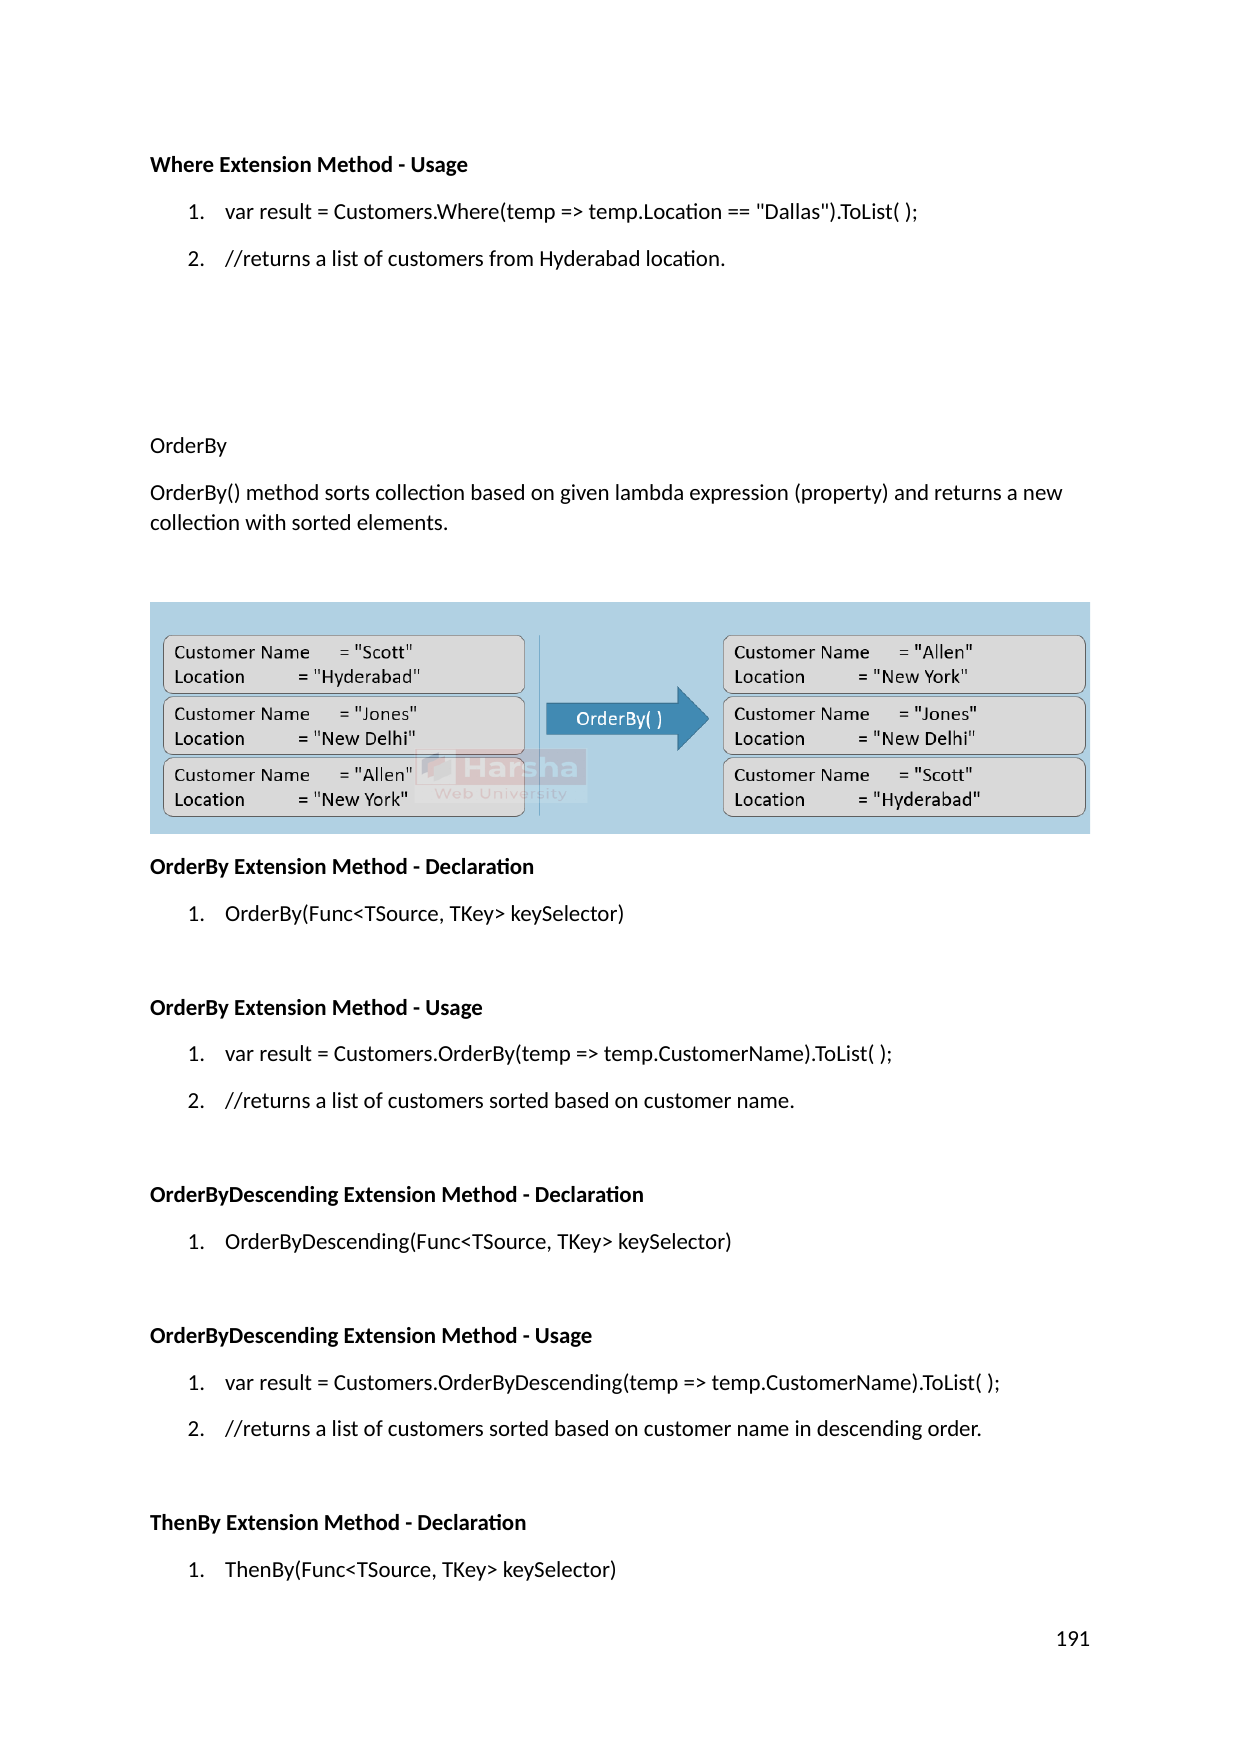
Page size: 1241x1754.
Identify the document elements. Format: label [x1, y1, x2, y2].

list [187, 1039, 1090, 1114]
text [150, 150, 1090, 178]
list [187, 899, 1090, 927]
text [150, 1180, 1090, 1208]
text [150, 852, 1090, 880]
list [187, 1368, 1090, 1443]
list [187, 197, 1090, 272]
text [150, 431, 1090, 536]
picture [150, 602, 1091, 834]
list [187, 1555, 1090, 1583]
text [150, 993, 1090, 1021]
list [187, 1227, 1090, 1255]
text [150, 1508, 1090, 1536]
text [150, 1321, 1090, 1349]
